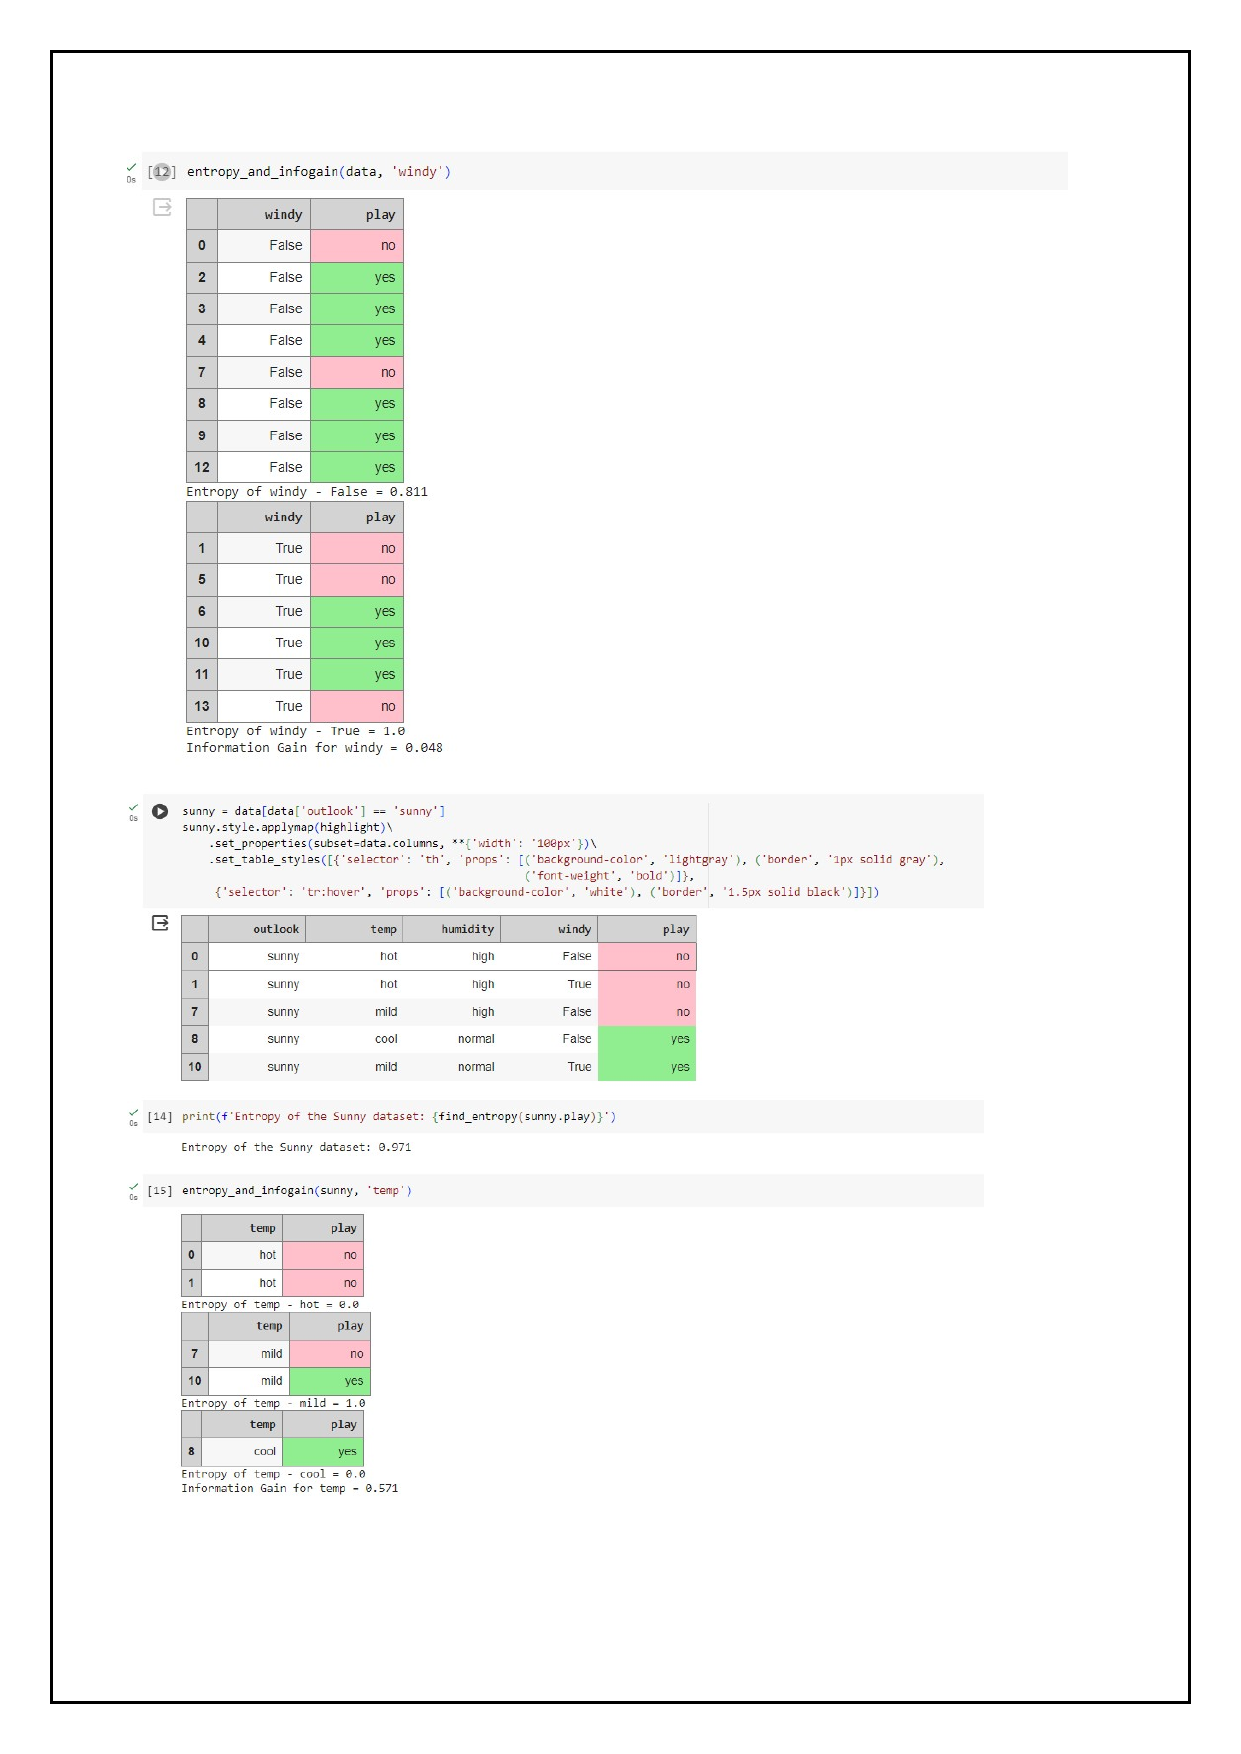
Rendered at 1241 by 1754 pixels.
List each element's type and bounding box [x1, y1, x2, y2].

picture [127, 141, 1068, 769]
picture [127, 788, 984, 1512]
